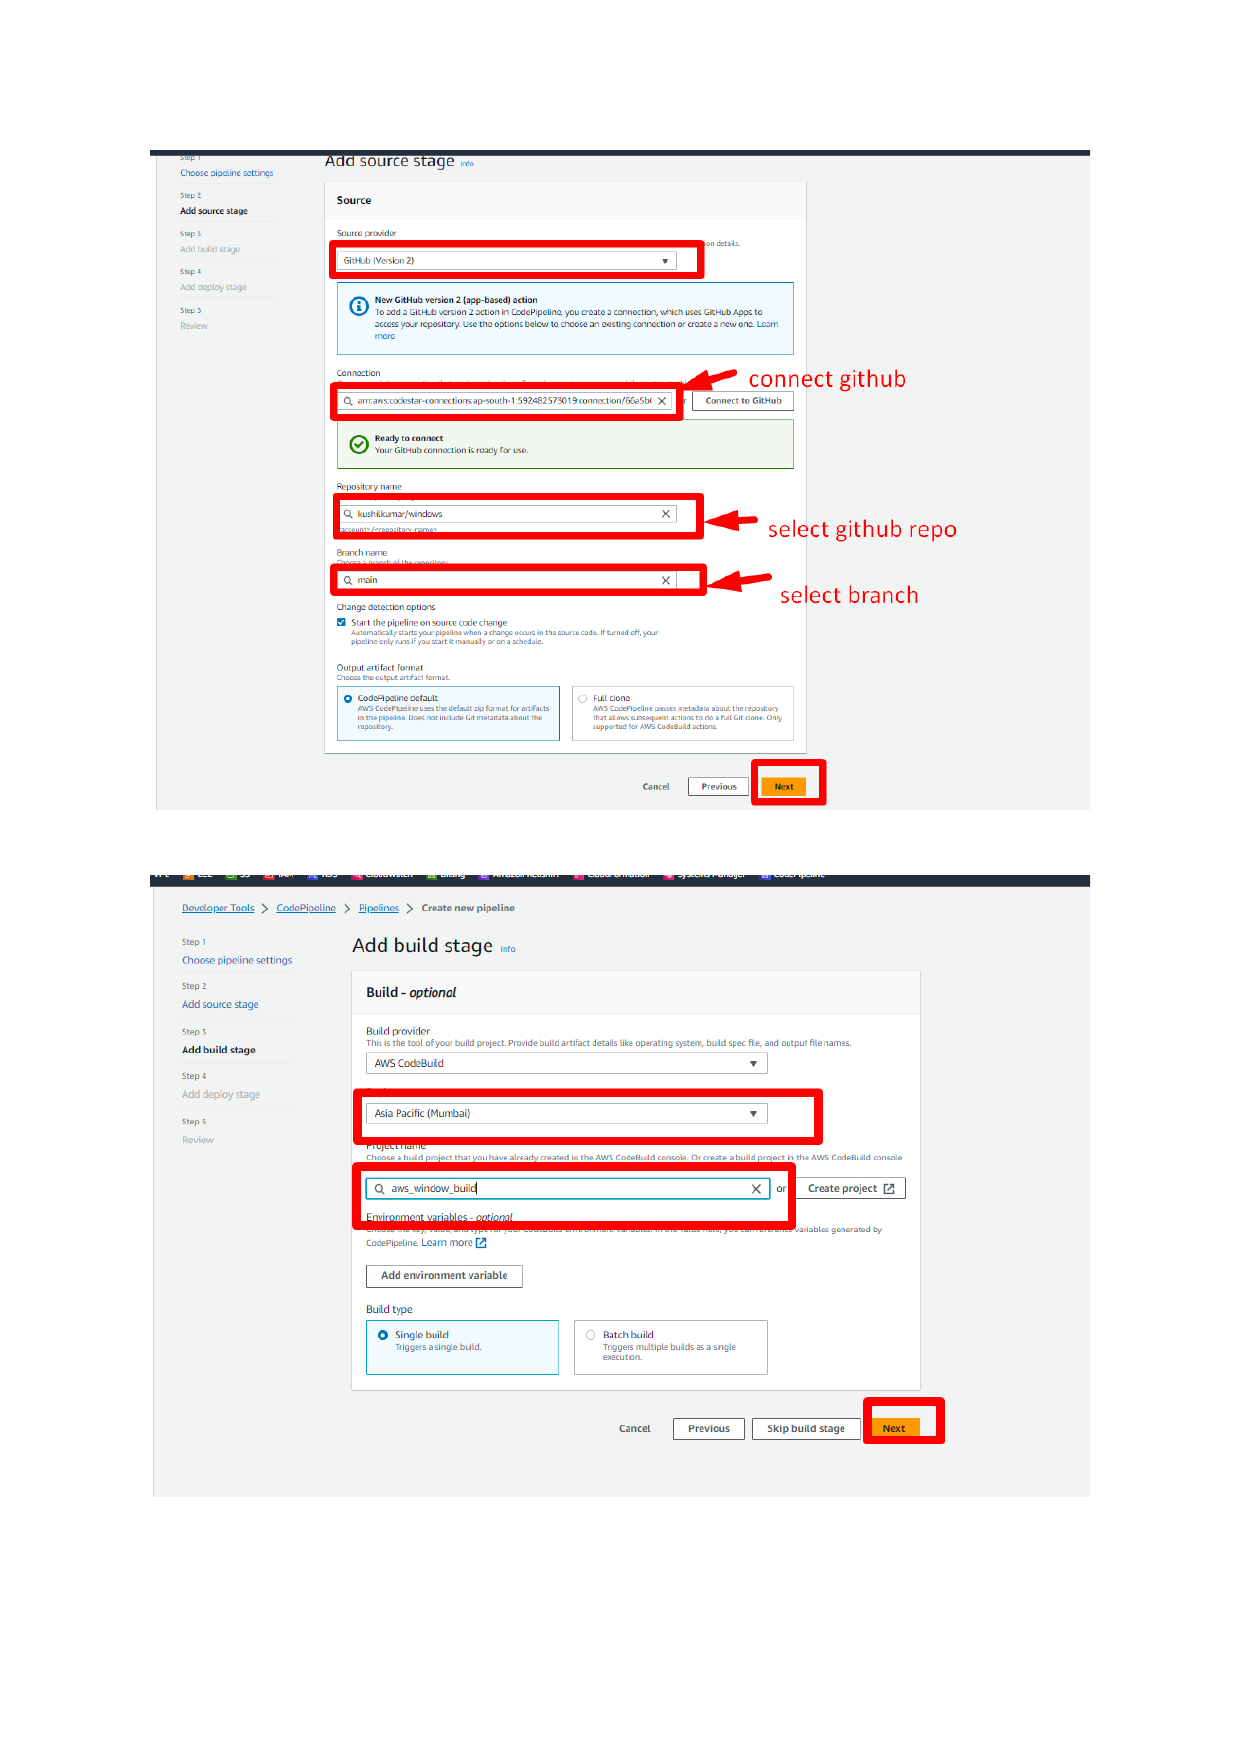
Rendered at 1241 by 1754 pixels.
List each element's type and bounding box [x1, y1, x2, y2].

picture [150, 875, 1091, 1497]
picture [150, 150, 1091, 810]
